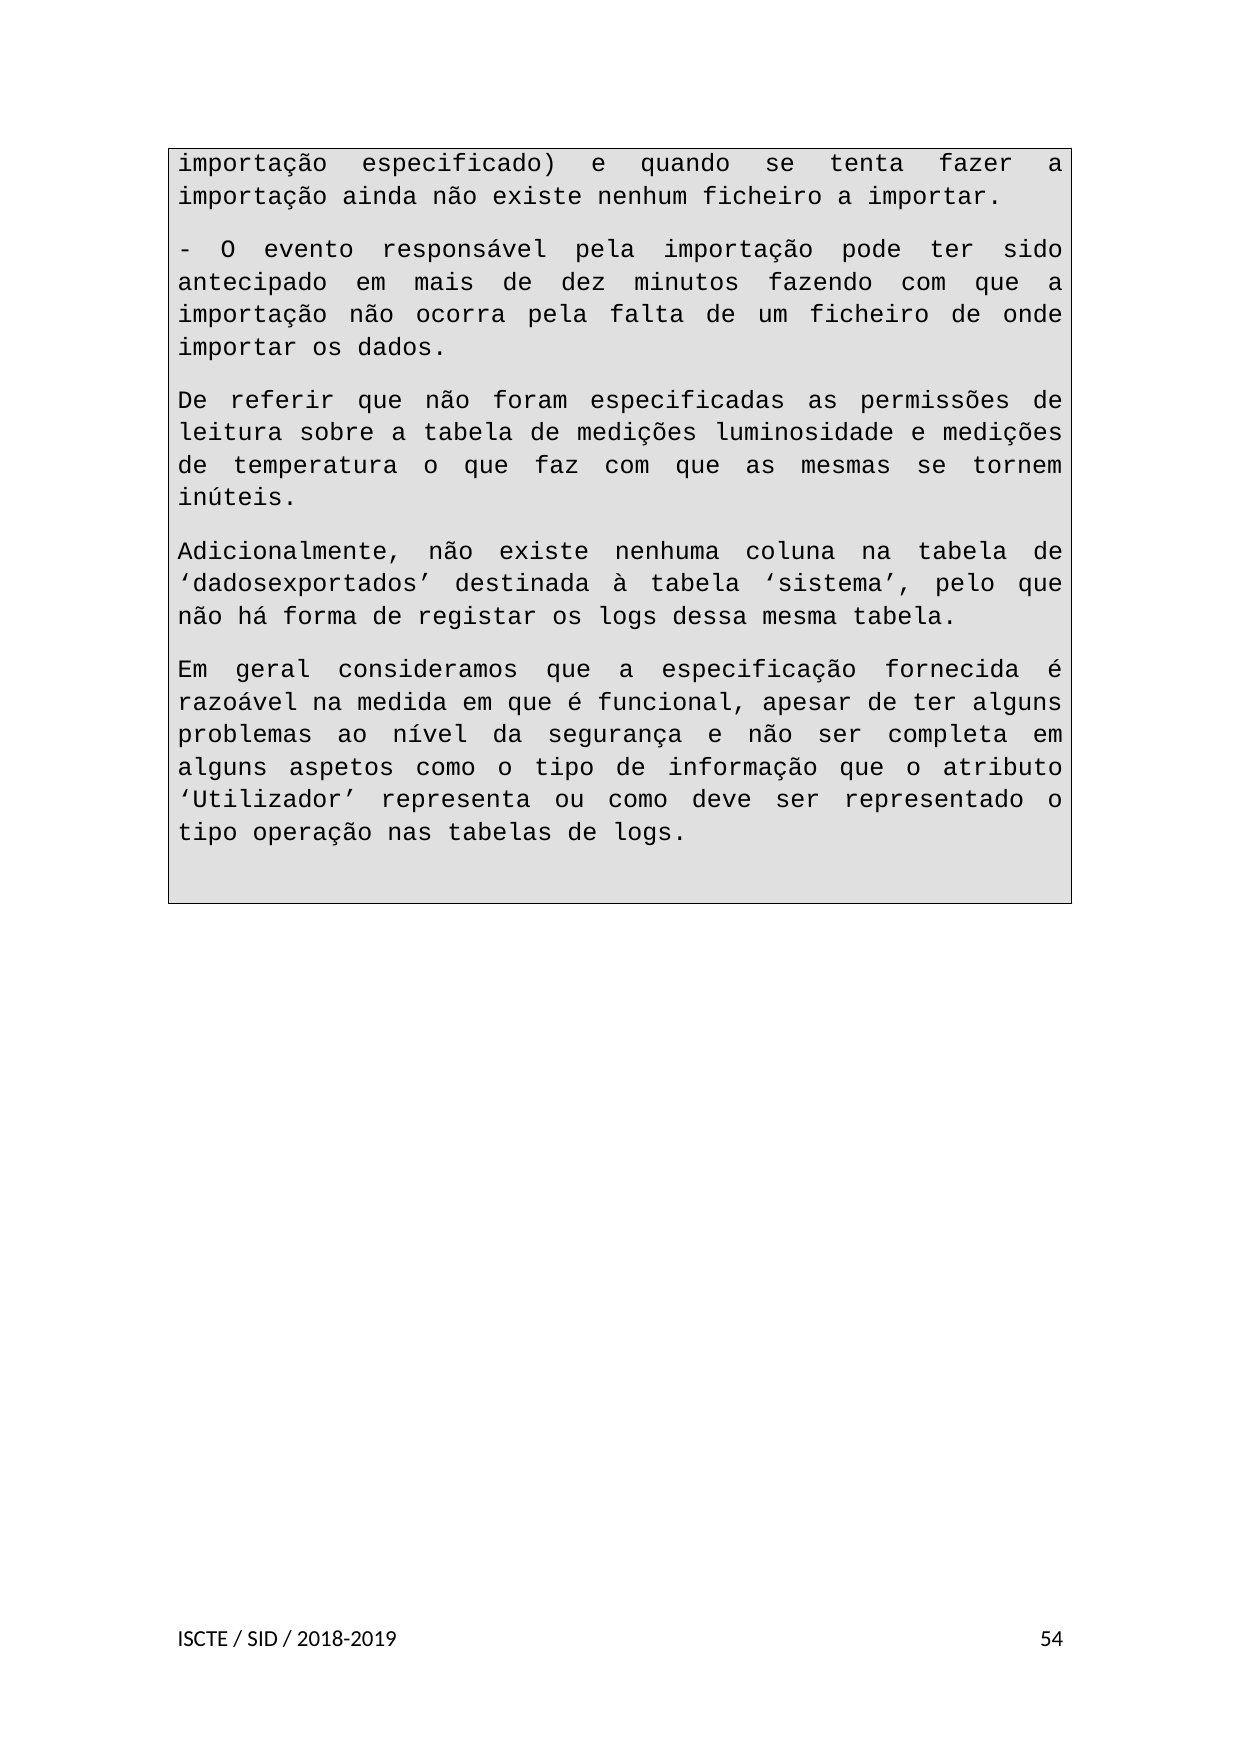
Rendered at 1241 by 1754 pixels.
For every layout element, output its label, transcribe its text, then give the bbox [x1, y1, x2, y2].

text Em geral consideramos que a especificação fornecida é razoável na medida em que é funcional, apesar de ter alguns problemas ao nível da segurança e não ser completa em alguns aspetos como o tipo de informação que o atributo ‘Utilizador’ representa ou como deve ser representado o tipo operação nas tabelas de logs. [169, 653, 1071, 847]
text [169, 149, 1071, 212]
text Adicionalmente, não existe nenhuma coluna na tabela de ‘dadosexportados’ destinada à tabela ‘sistema’, pelo que não há forma de registar os logs dessa mesma tabela. [169, 535, 1071, 632]
text - O evento responsável pela importação pode ter sido antecipado em mais de dez minutos fazendo com que a importação não ocorra pela falta de um ficheiro de onde importar os dados. [169, 233, 1071, 362]
text De referir que não foram especificadas as permissões de leitura sobre a tabela de medições luminosidade e medições de temperatura o que faz com que as mesmas se tornem inúteis. [169, 384, 1071, 513]
